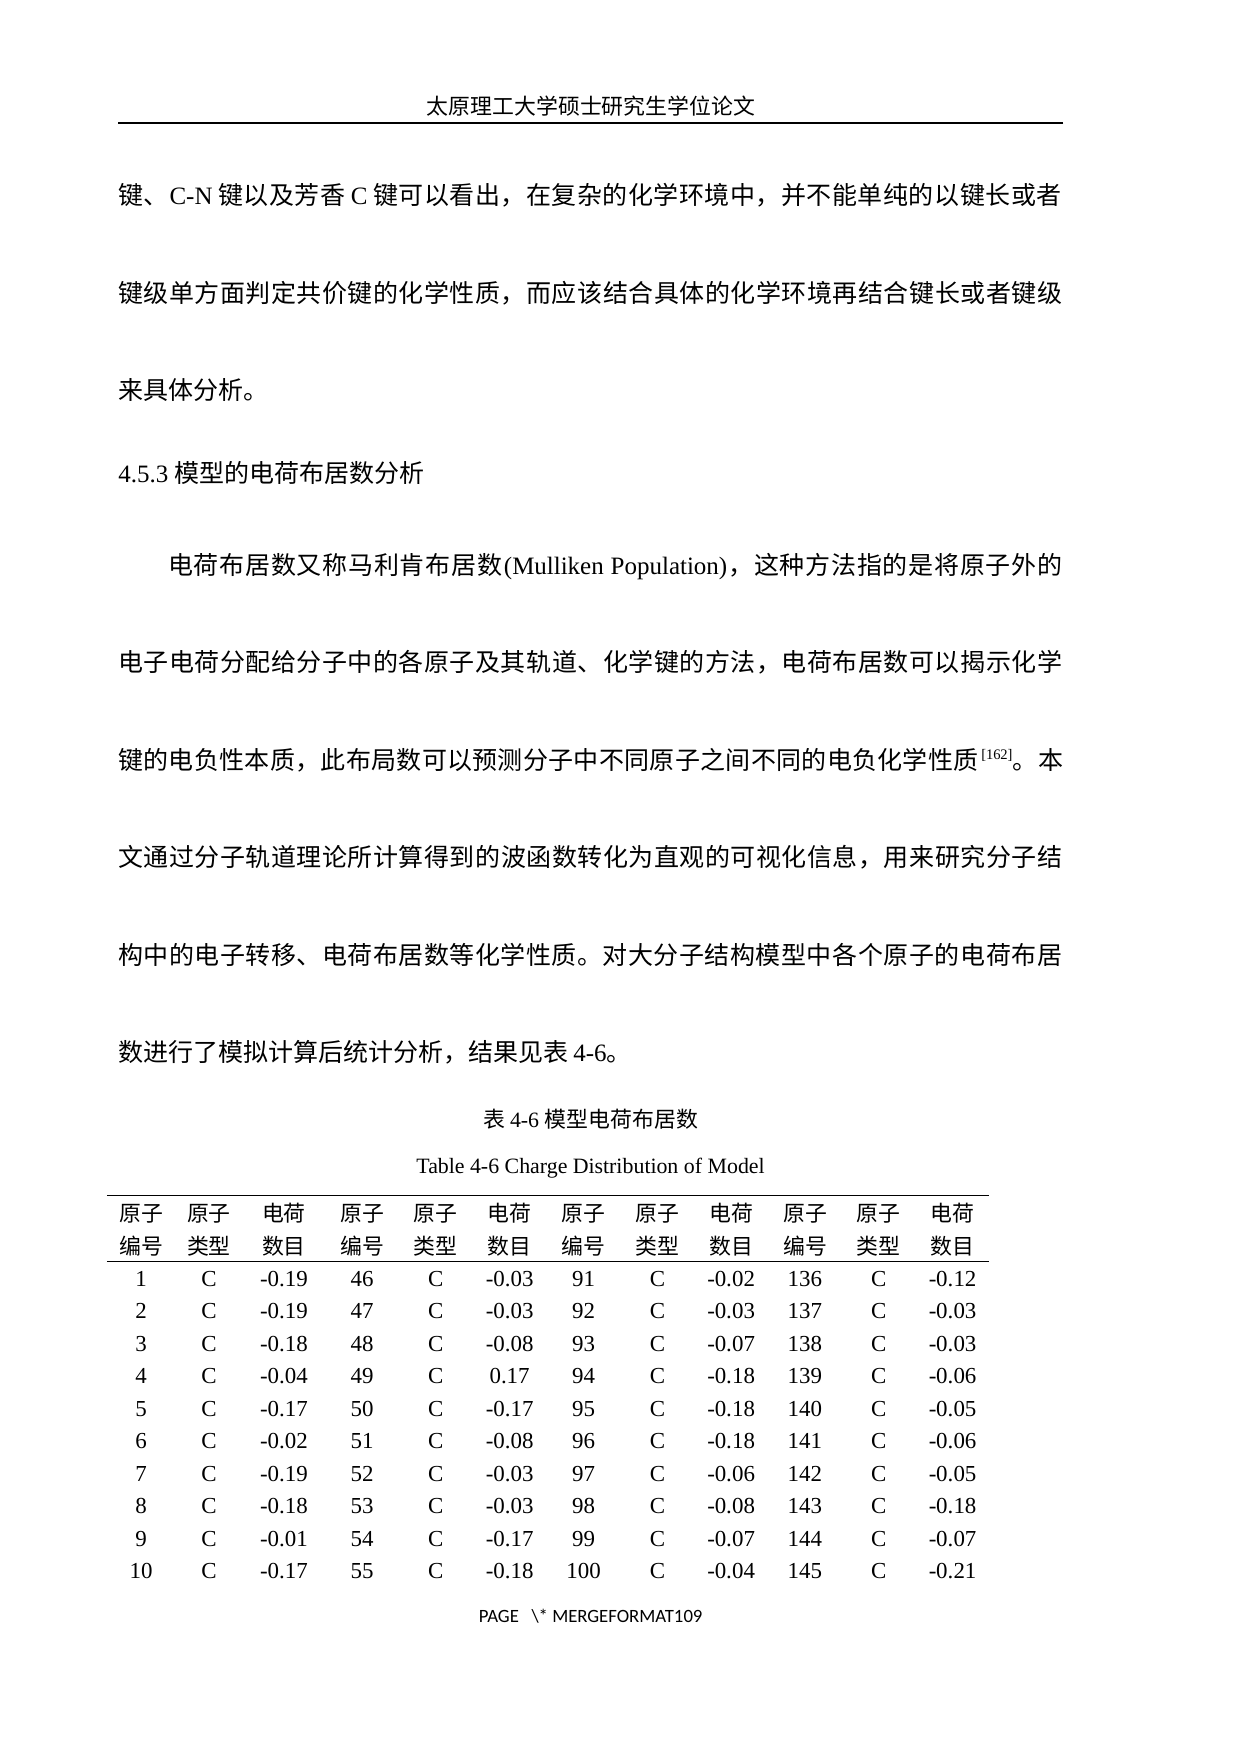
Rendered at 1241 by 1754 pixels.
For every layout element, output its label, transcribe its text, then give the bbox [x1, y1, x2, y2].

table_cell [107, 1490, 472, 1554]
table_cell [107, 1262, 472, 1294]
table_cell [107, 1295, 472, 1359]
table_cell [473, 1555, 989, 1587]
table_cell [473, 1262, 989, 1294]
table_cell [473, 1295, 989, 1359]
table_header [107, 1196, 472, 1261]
text 表4-6 模型电荷布居数 [118, 1101, 1063, 1134]
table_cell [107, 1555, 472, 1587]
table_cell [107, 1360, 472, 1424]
text 4.5.3 模型的电荷布居数分析 [118, 439, 1063, 504]
text 电荷布居数又称马利肯布居数(Mulliken Population)，这种方法指的是将原子外的电子电荷分配给分子中的各原子及其轨道、化学键的方法，电荷布居数可以揭示化学键的电负性本质，此布局数可以预测分子中不同原子之间不同的电负化学性质[162]。本文通过分子轨道理论所计算得到的波函数转化为直观的可视化信息，用来研究分子结构中的电子转移、电荷布居数等化学性质。对大分子结构模型中各个原子的电荷布居数进行了模拟计算后统计分析，结果见表4-6。 [118, 531, 1063, 1083]
text 对比东曲2号煤中的脂肪C单键、脂肪C双键、甲基芳C键、羰基C键、羟基C键、C-N键以及芳香C键可以看出，在复杂的化学环境中，并不能单纯的以键长或者键级单方面判定共价键的化学性质，而应该结合具体的化学环境再结合键长或者键级来具体分析。 [118, 161, 1063, 421]
text Table 4-6 Charge Distribution of Model [118, 1150, 1063, 1182]
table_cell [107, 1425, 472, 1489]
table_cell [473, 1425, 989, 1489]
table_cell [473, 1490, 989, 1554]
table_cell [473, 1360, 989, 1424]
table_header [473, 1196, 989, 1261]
